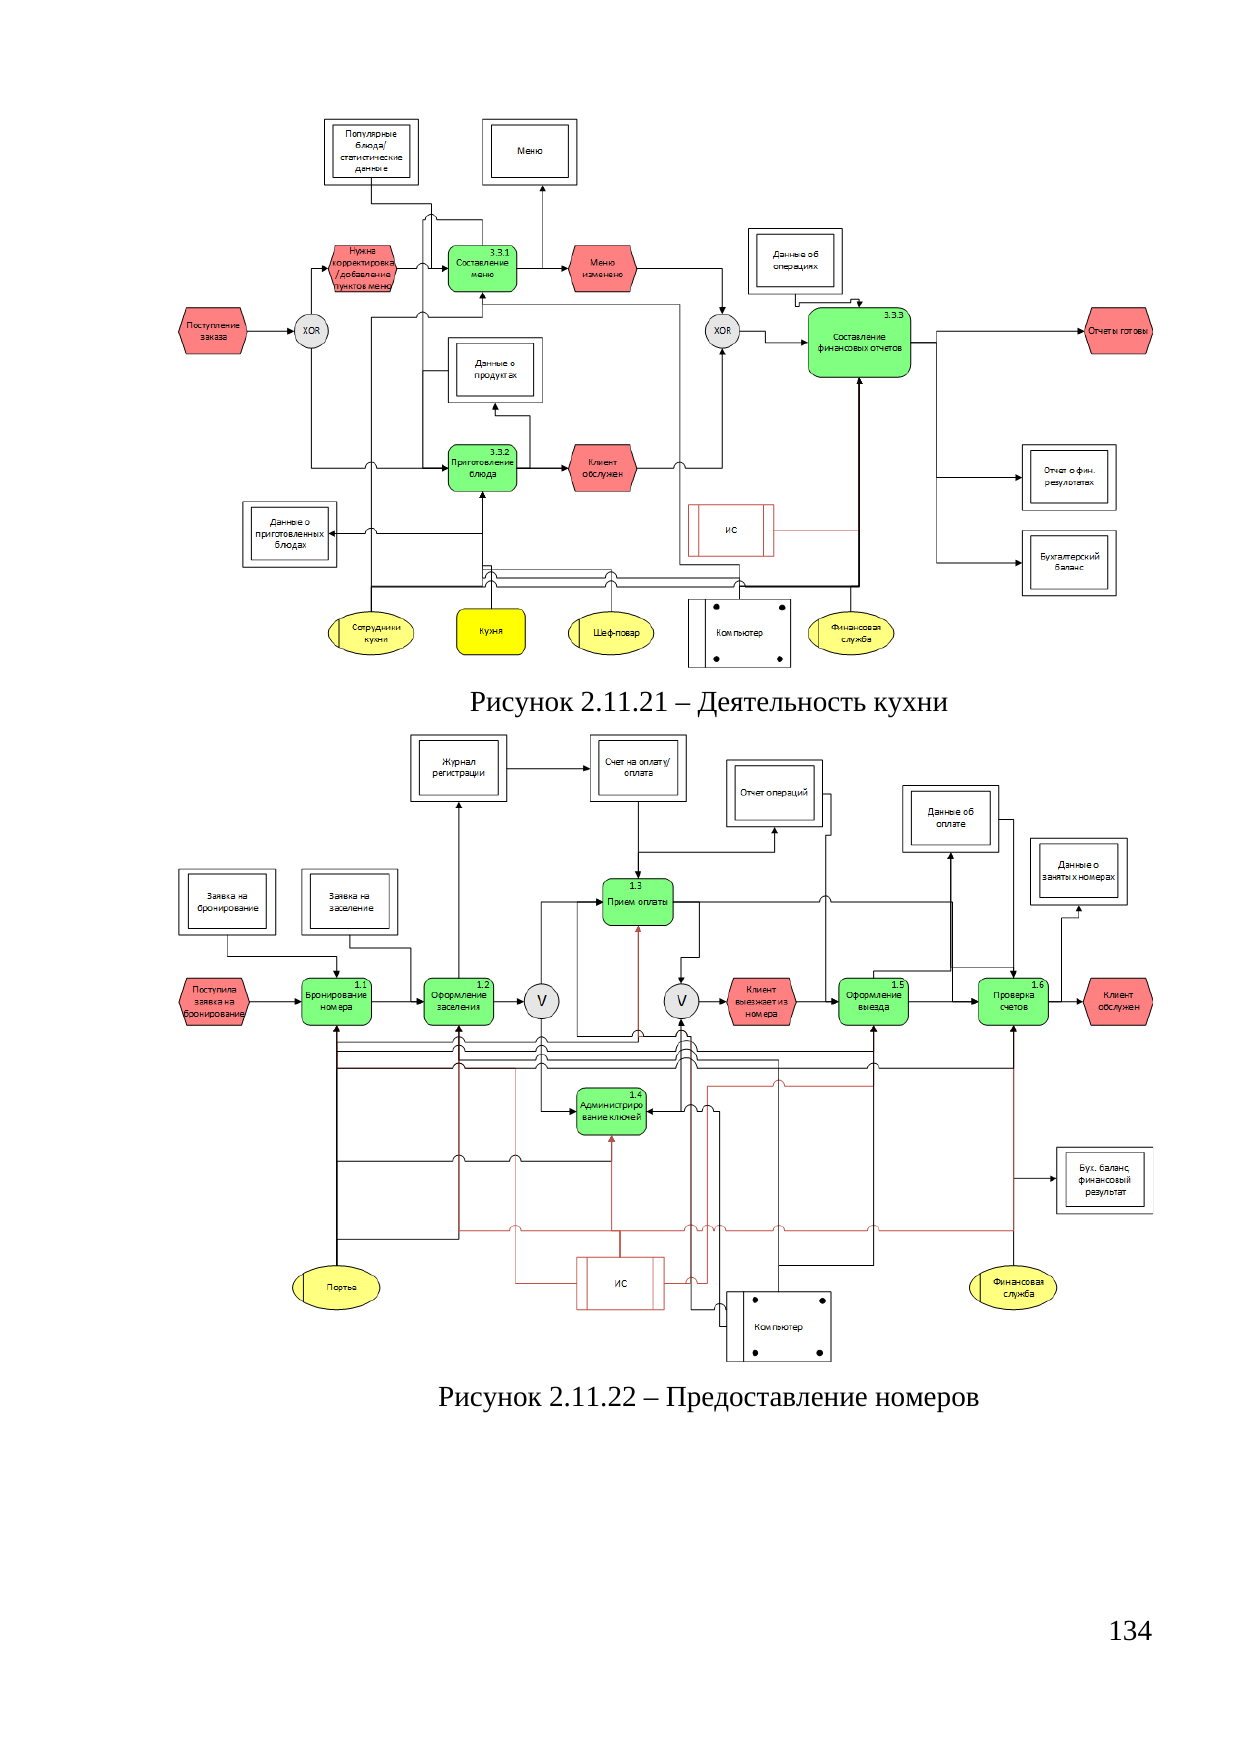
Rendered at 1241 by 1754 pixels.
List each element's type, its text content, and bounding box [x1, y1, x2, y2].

text Рисунок 2.11.21 – Деятельность кухни [177, 684, 1152, 718]
picture [177, 734, 1154, 1362]
picture [177, 118, 1154, 668]
text Рисунок 2.11.22 – Предоставление номеров [177, 1379, 1152, 1412]
